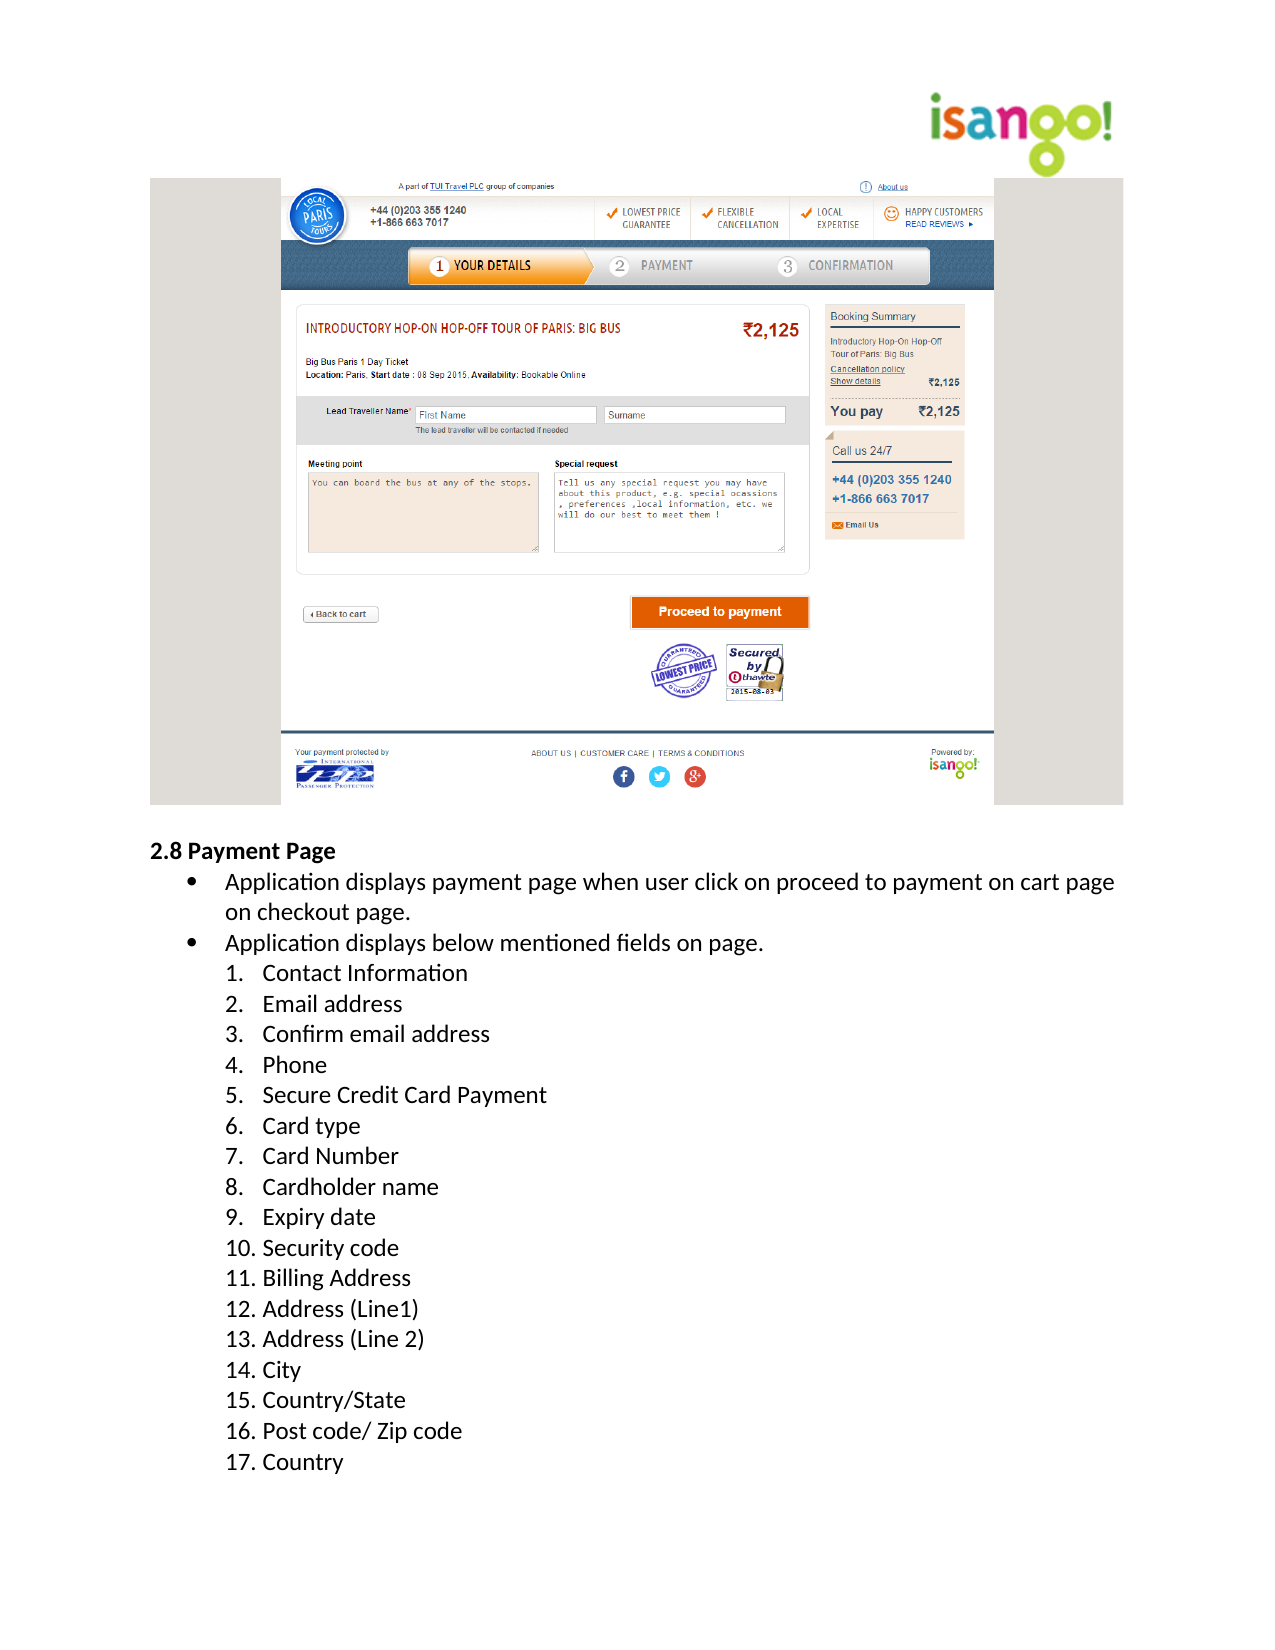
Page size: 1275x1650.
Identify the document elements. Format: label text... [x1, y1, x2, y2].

list Card Number [225, 1141, 1125, 1171]
list Post code/ Zip code [225, 1415, 1125, 1446]
list Security code [225, 1232, 1125, 1263]
list Secure Credit Card Payment [225, 1079, 1125, 1110]
list Country [225, 1446, 1125, 1476]
list Contact Information [225, 957, 1125, 988]
list Confirm email address [225, 1018, 1125, 1049]
subtitle 2.8 Payment Page [150, 835, 1125, 866]
picture [150, 74, 1126, 805]
list Billing Address [225, 1263, 1125, 1293]
list Phone [225, 1049, 1125, 1079]
list Application displays below mentioned fields on page. [187, 927, 1125, 957]
list Country/State [225, 1385, 1125, 1415]
list Address (Line 2) [225, 1324, 1125, 1354]
list Address (Line1) [225, 1293, 1125, 1324]
list City [225, 1354, 1125, 1385]
list Card type [225, 1110, 1125, 1141]
list Cardholder name [225, 1171, 1125, 1202]
list Email address [225, 988, 1125, 1018]
list Application displays payment page when user click on proceed to payment on cart page on checkout page. [187, 866, 1125, 927]
list Expiry date [225, 1202, 1125, 1232]
